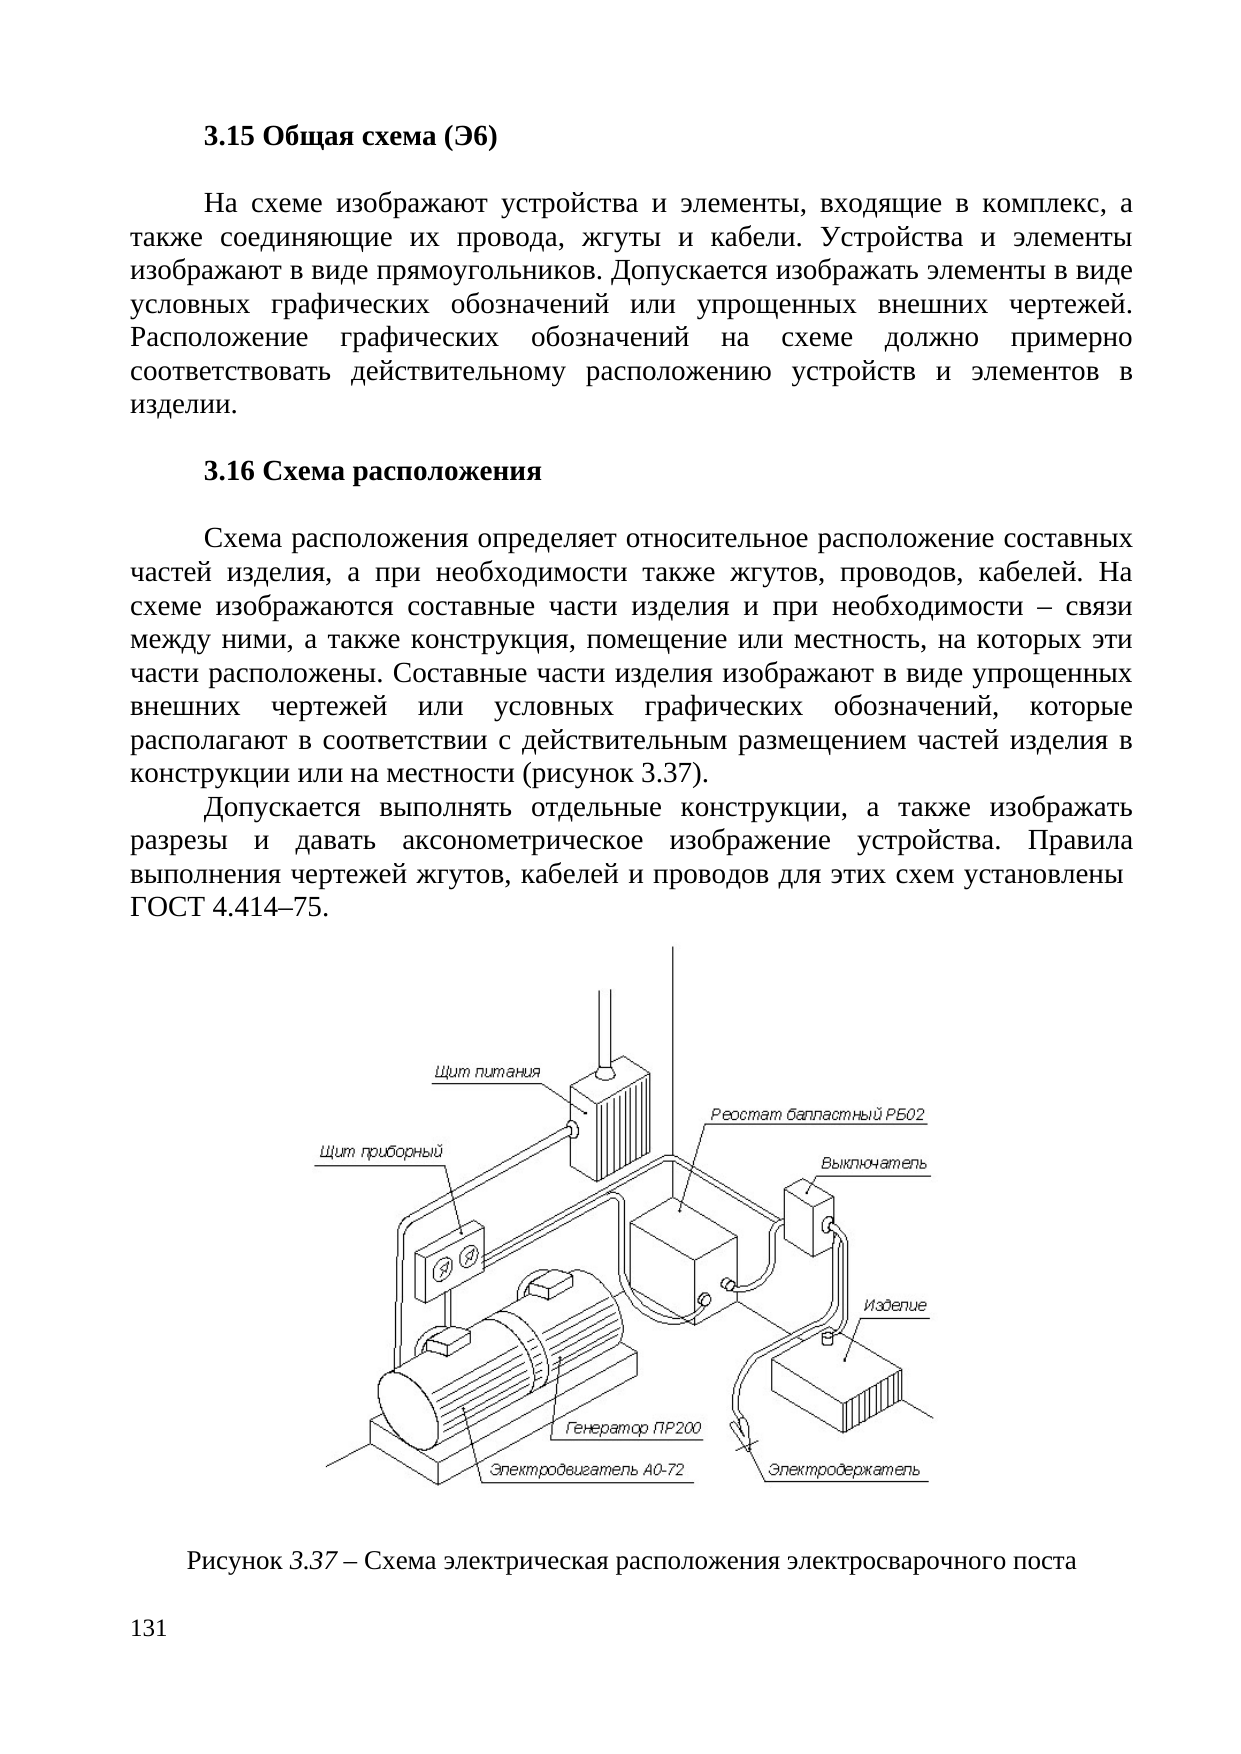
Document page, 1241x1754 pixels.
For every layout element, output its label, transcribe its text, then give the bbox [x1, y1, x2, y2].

subtitle 3.15 Общая схема (Э6) [130, 118, 1134, 152]
picture [303, 942, 961, 1488]
text Допускается выполнять отдельные конструкции, а также изображать разрезы и давать аксонометрическое изображение устройства. Правила выполнения чертежей жгутов, кабелей и проводов для этих схем установлены ГОСТ 4.414–75. [130, 789, 1134, 923]
subtitle 3.16 Схема расположения [130, 453, 1134, 487]
text На схеме изображают устройства и элементы, входящие в комплекс, а также соединяющие их провода, жгуты и кабели. Устройства и элементы изображают в виде прямоугольников. Допускается изображать элементы в виде условных графических обозначений или упрощенных внешних чертежей. Расположение графических обозначений на схеме должно примерно соответствовать действительному расположению устройств и элементов в изделии. [130, 185, 1134, 420]
text Рисунок 3.37 – Схема электрическая расположения электросварочного поста [130, 1544, 1134, 1575]
text Схема расположения определяет относительное расположение составных частей изделия, а при необходимости также жгутов, проводов, кабелей. На схеме изображаются составные части изделия и при необходимости – связи между ними, а также конструкция, помещение или местность, на которых эти части расположены. Составные части изделия изображают в виде упрощенных внешних чертежей или условных графических обозначений, которые располагают в соответствии с действительным размещением частей изделия в конструкции или на местности (рисунок 3.37). [130, 521, 1134, 789]
